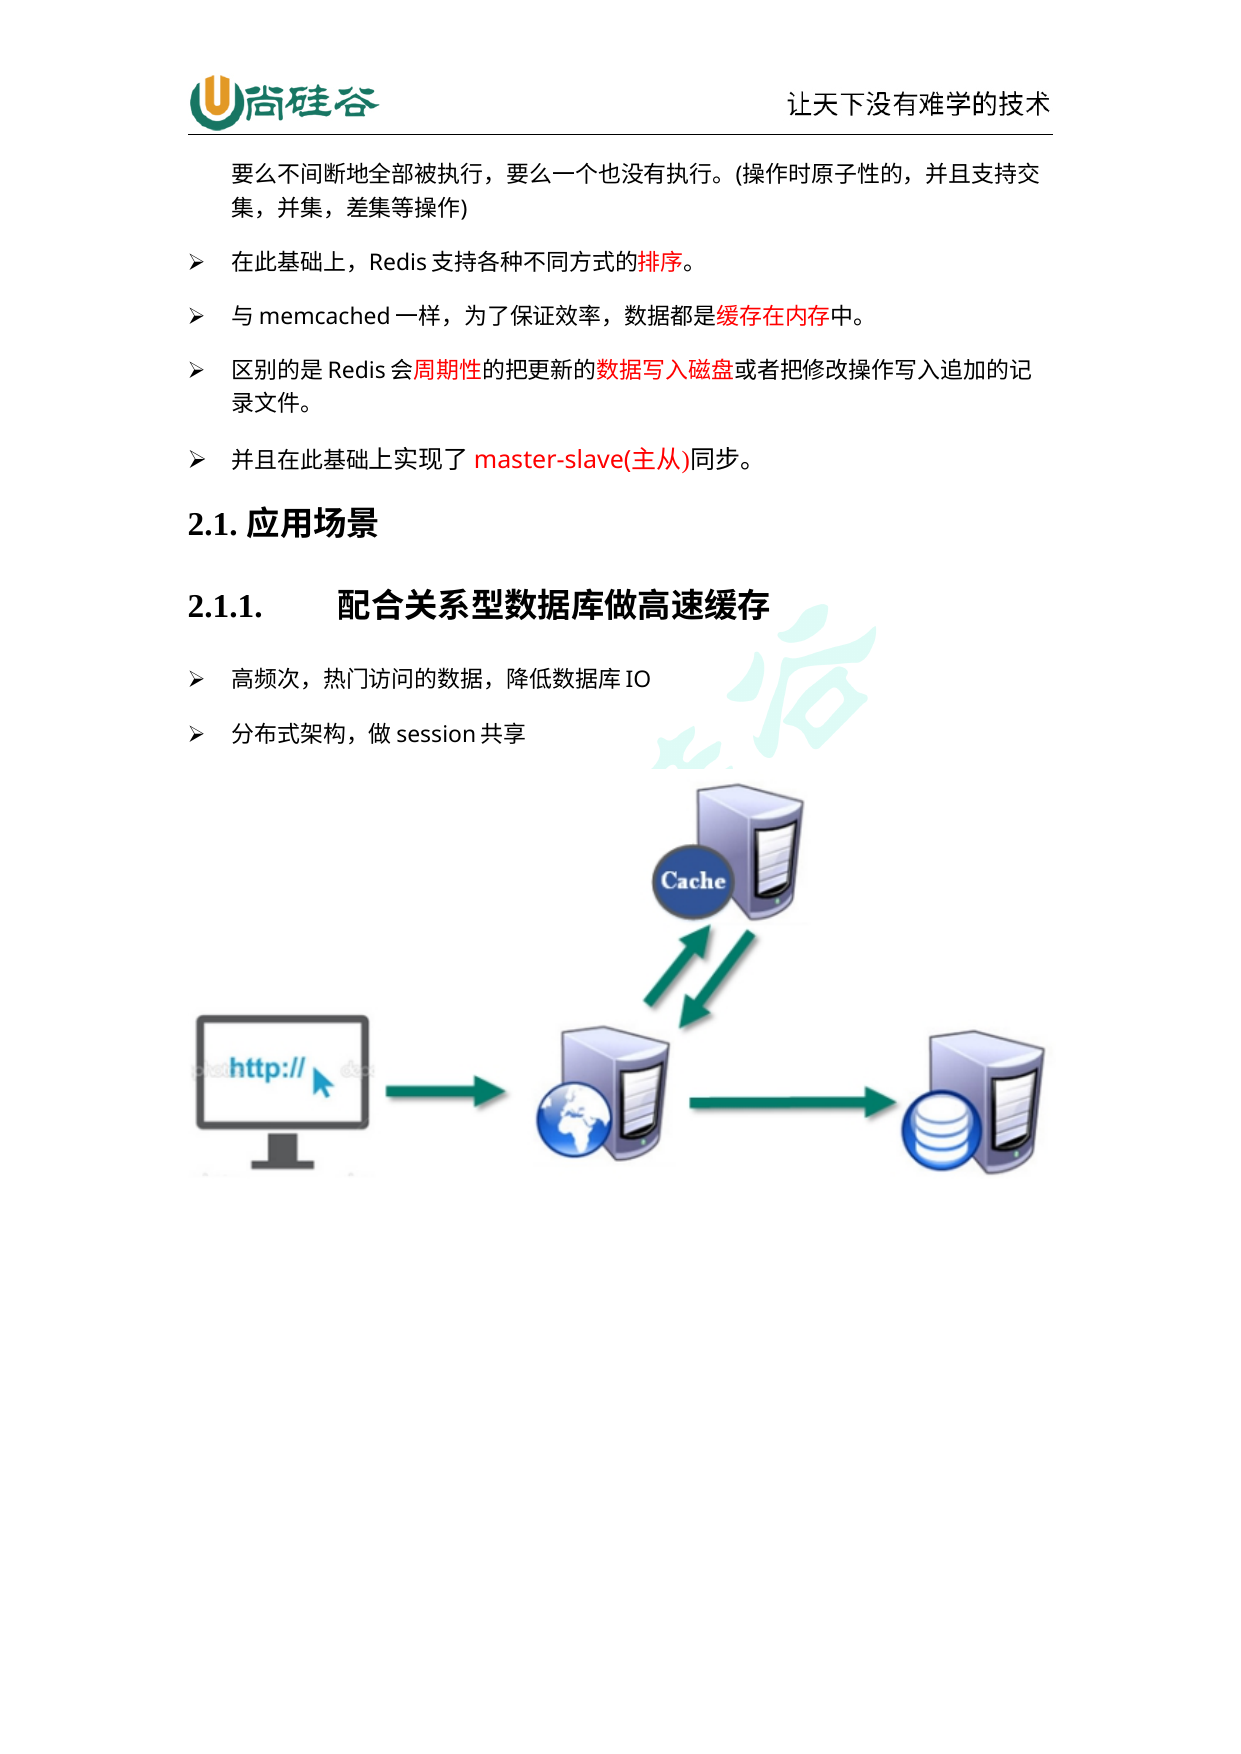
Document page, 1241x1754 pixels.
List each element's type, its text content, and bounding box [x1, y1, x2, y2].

list 在此基础上，Redis支持各种不同方式的排序。 [187, 244, 1053, 277]
list 应用场景 [187, 496, 1053, 545]
list 配合关系型数据库做高速缓存 [187, 579, 1053, 627]
picture [187, 73, 1053, 132]
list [187, 156, 1053, 223]
list 并且在此基础上实现了master-slave(主从)同步。 [187, 439, 1053, 476]
list 与memcached一样，为了保证效率，数据都是缓存在内存中。 [187, 298, 1053, 331]
list 高频次，热门访问的数据，降低数据库IO [187, 661, 1053, 694]
list 分布式架构，做session共享 [187, 715, 1053, 749]
list 区别的是Redis会周期性的把更新的数据写入磁盘或者把修改操作写入追加的记录文件。 [187, 352, 1053, 418]
picture [187, 769, 1056, 1179]
